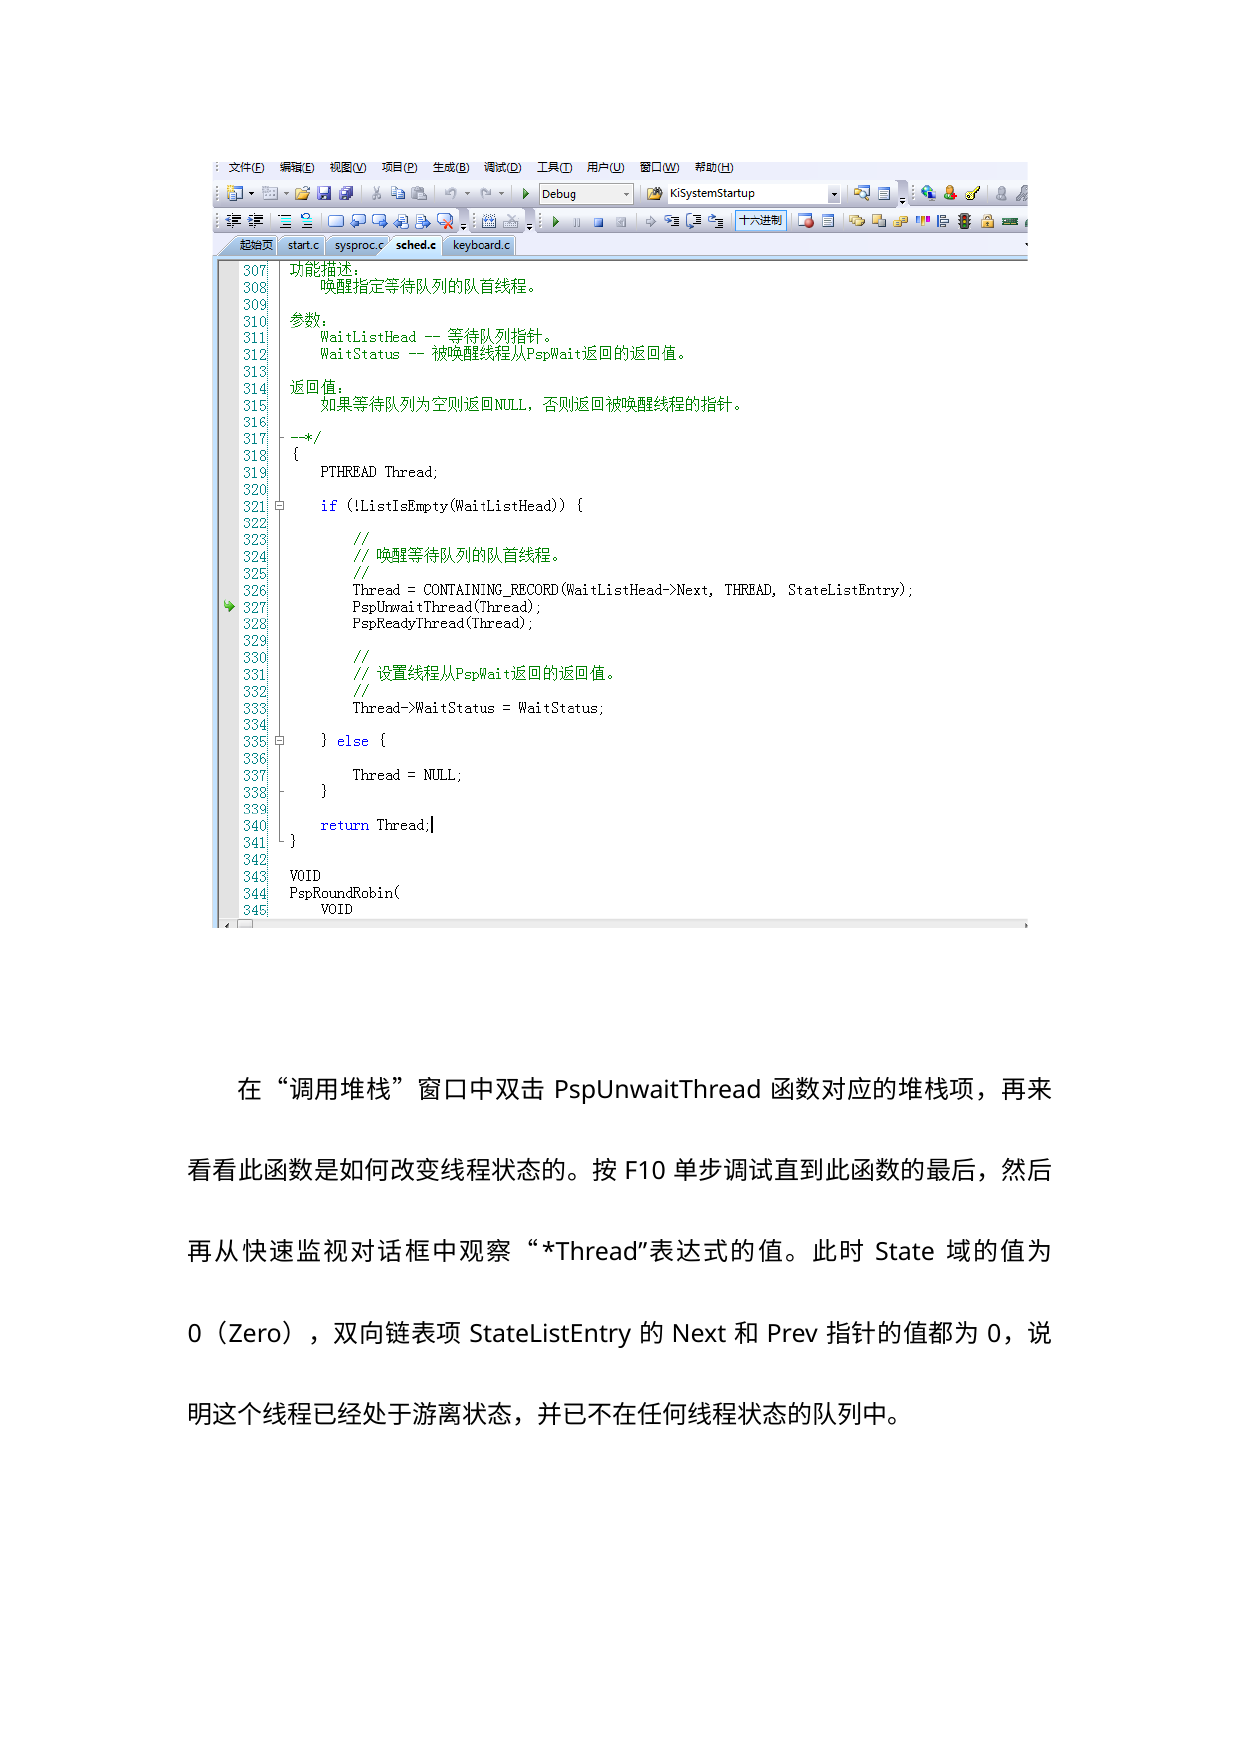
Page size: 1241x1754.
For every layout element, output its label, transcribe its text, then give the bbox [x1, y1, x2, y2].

text 在“调用堆栈”窗口中双击 PspUnwaitThread 函数对应的堆栈项，再来看看此函数是如何改变线程状态的。按 F10 单步调试直到此函数的最后，然后再从快速监视对话框中观察“*Thread”表达式的值。此时 State 域的值为 0（Zero），双向链表项 StateListEntry 的 Next 和 Prev 指针的值都为 0，说明这个线程已经处于游离状态，并已不在任何线程状态的队列中。 [187, 1055, 1053, 1445]
picture [212, 162, 1028, 928]
